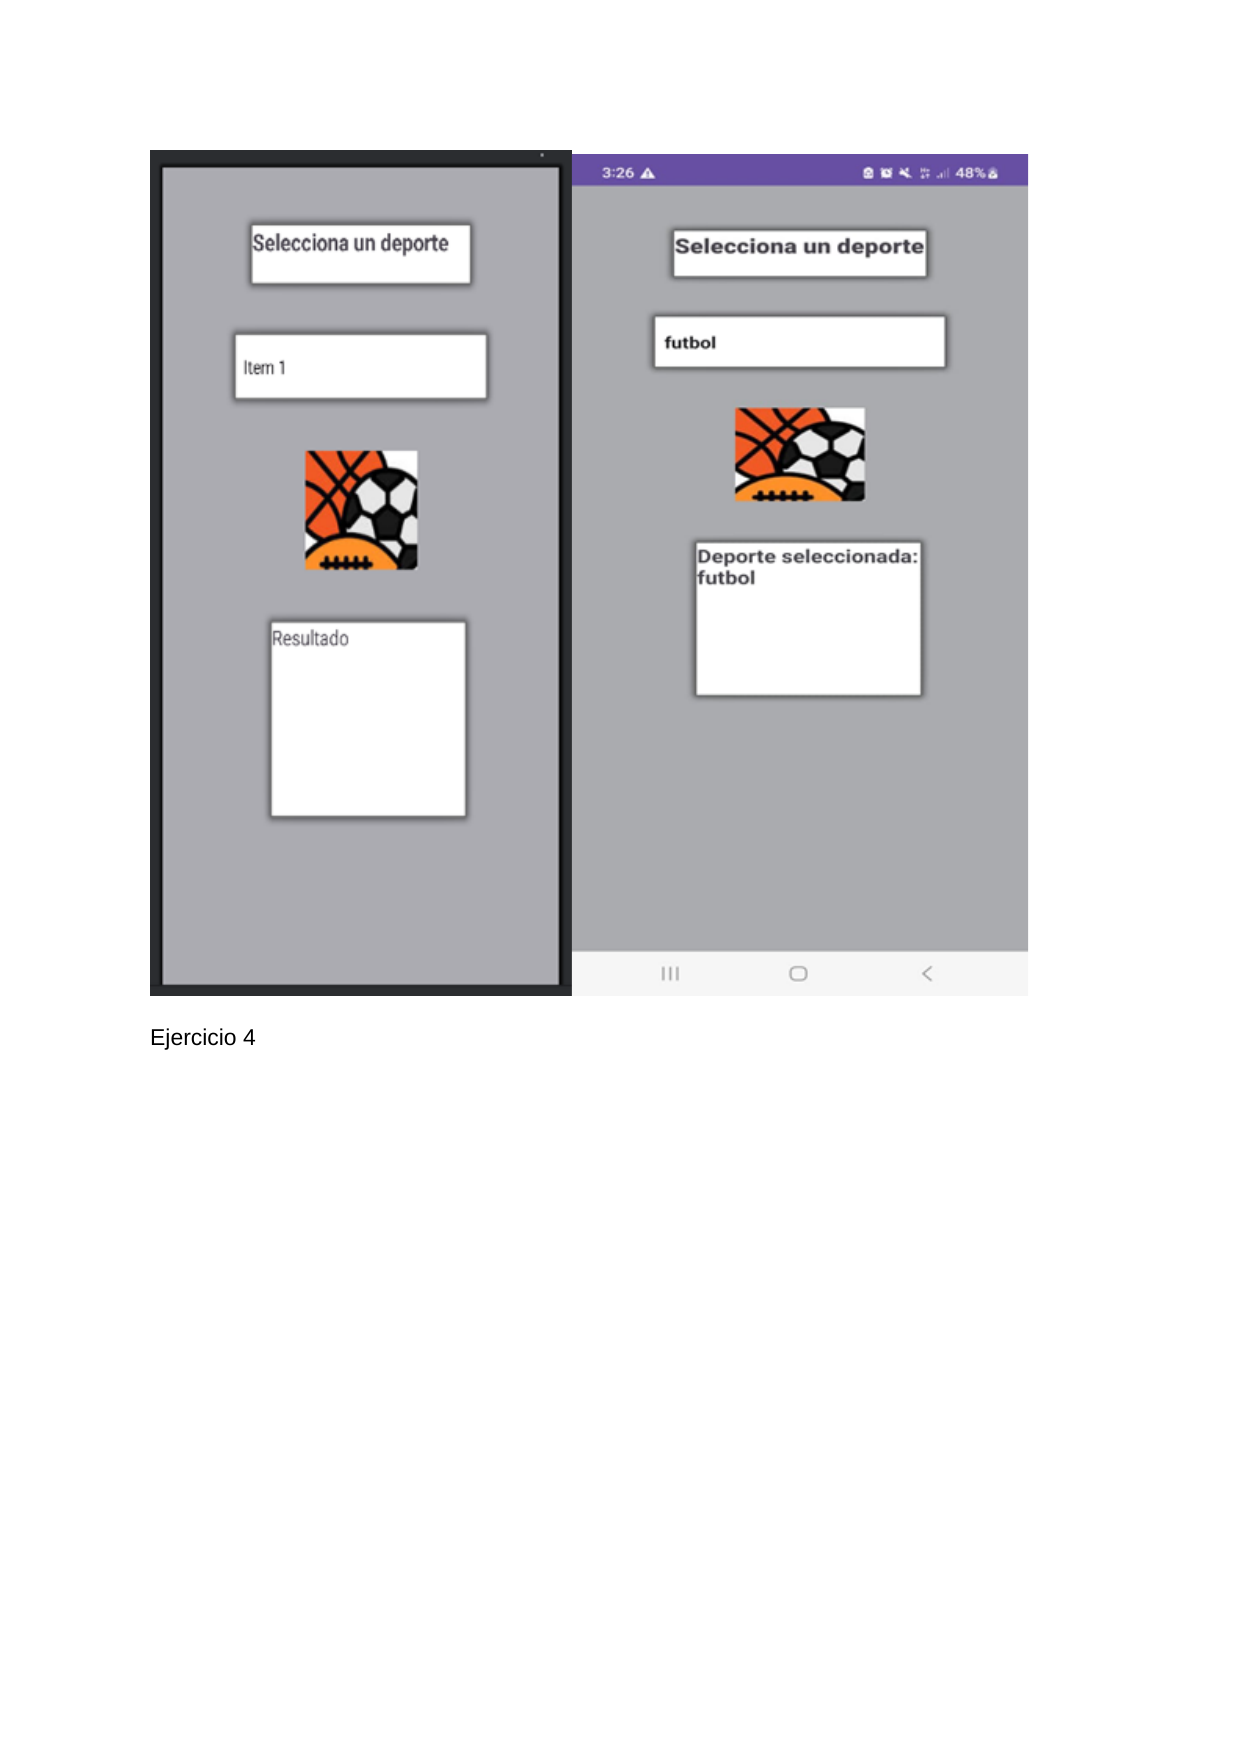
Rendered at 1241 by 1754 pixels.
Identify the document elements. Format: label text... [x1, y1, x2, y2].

text Ejercicio 4 [150, 1024, 1090, 1051]
picture [150, 150, 1029, 996]
